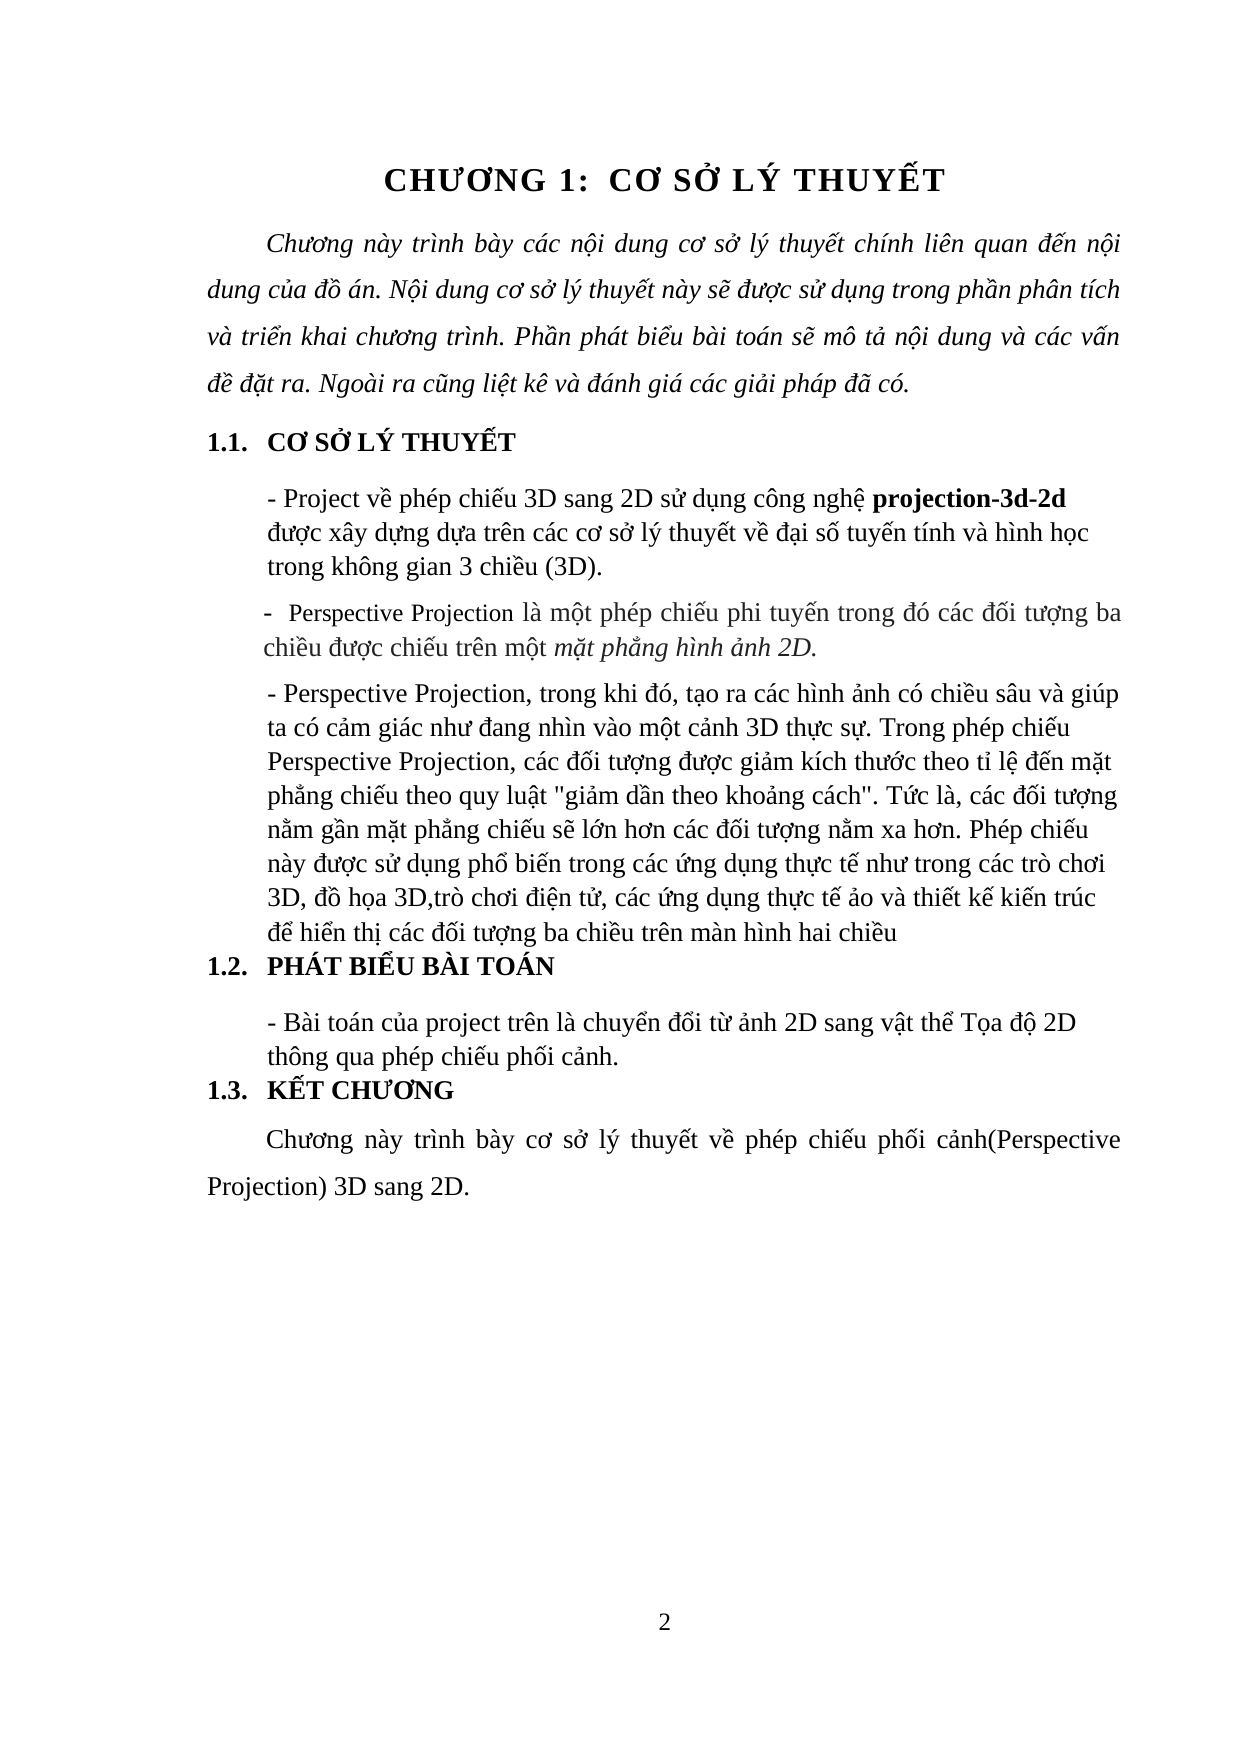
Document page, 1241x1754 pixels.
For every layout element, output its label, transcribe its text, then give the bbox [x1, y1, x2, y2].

subtitle PHÁT BIỂU BÀI TOÁN [207, 950, 1122, 981]
subtitle - Project về phép chiếu 3D sang 2D sử dụng công nghệ projection-3d-2d được xây dựng dựa trên các cơ sở lý thuyết về đại số tuyến tính và hình học trong không gian 3 chiều (3D). [267, 482, 1122, 581]
subtitle CƠ SỞ LÝ THUYẾT [207, 426, 1122, 457]
subtitle - Bài toán của project trên là chuyển đổi từ ảnh 2D sang vật thể Tọa độ 2D thông qua phép chiếu phối cảnh. [267, 1006, 1122, 1071]
text Chương này trình bày cơ sở lý thuyết về phép chiếu phối cảnh(Perspective Projection) 3D sang 2D. [207, 1124, 1122, 1202]
text - Perspective Projection là một phép chiếu phi tuyến trong đó các đối tượng ba chiều được chiếu trên một mặt phẳng hình ảnh 2D. [263, 597, 1122, 662]
subtitle CƠ SỞ LÝ THUYẾT [207, 160, 1122, 199]
text Chương này trình bày các nội dung cơ sở lý thuyết chính liên quan đến nội dung của đồ án. Nội dung cơ sở lý thuyết này sẽ được sử dụng trong phần phân tích và triển khai chương trình. Phần phát biểu bài toán sẽ mô tả nội dung và các vấn đề đặt ra. Ngoài ra cũng liệt kê và đánh giá các giải pháp đã có. [207, 227, 1122, 398]
subtitle KẾT CHƯƠNG [207, 1074, 1122, 1105]
subtitle - Perspective Projection, trong khi đó, tạo ra các hình ảnh có chiều sâu và giúp ta có cảm giác như đang nhìn vào một cảnh 3D thực sự. Trong phép chiếu Perspective Projection, các đối tượng được giảm kích thước theo tỉ lệ đến mặt phẳng chiếu theo quy luật "giảm dần theo khoảng cách". Tức là, các đối tượng nằm gần mặt phẳng chiếu sẽ lớn hơn các đối tượng nằm xa hơn. Phép chiếu này được sử dụng phổ biến trong các ứng dụng thực tế như trong các trò chơi 3D, đồ họa 3D,trò chơi điện tử, các ứng dụng thực tế ảo và thiết kế kiến trúc để hiển thị các đối tượng ba chiều trên màn hình hai chiều [267, 677, 1122, 947]
